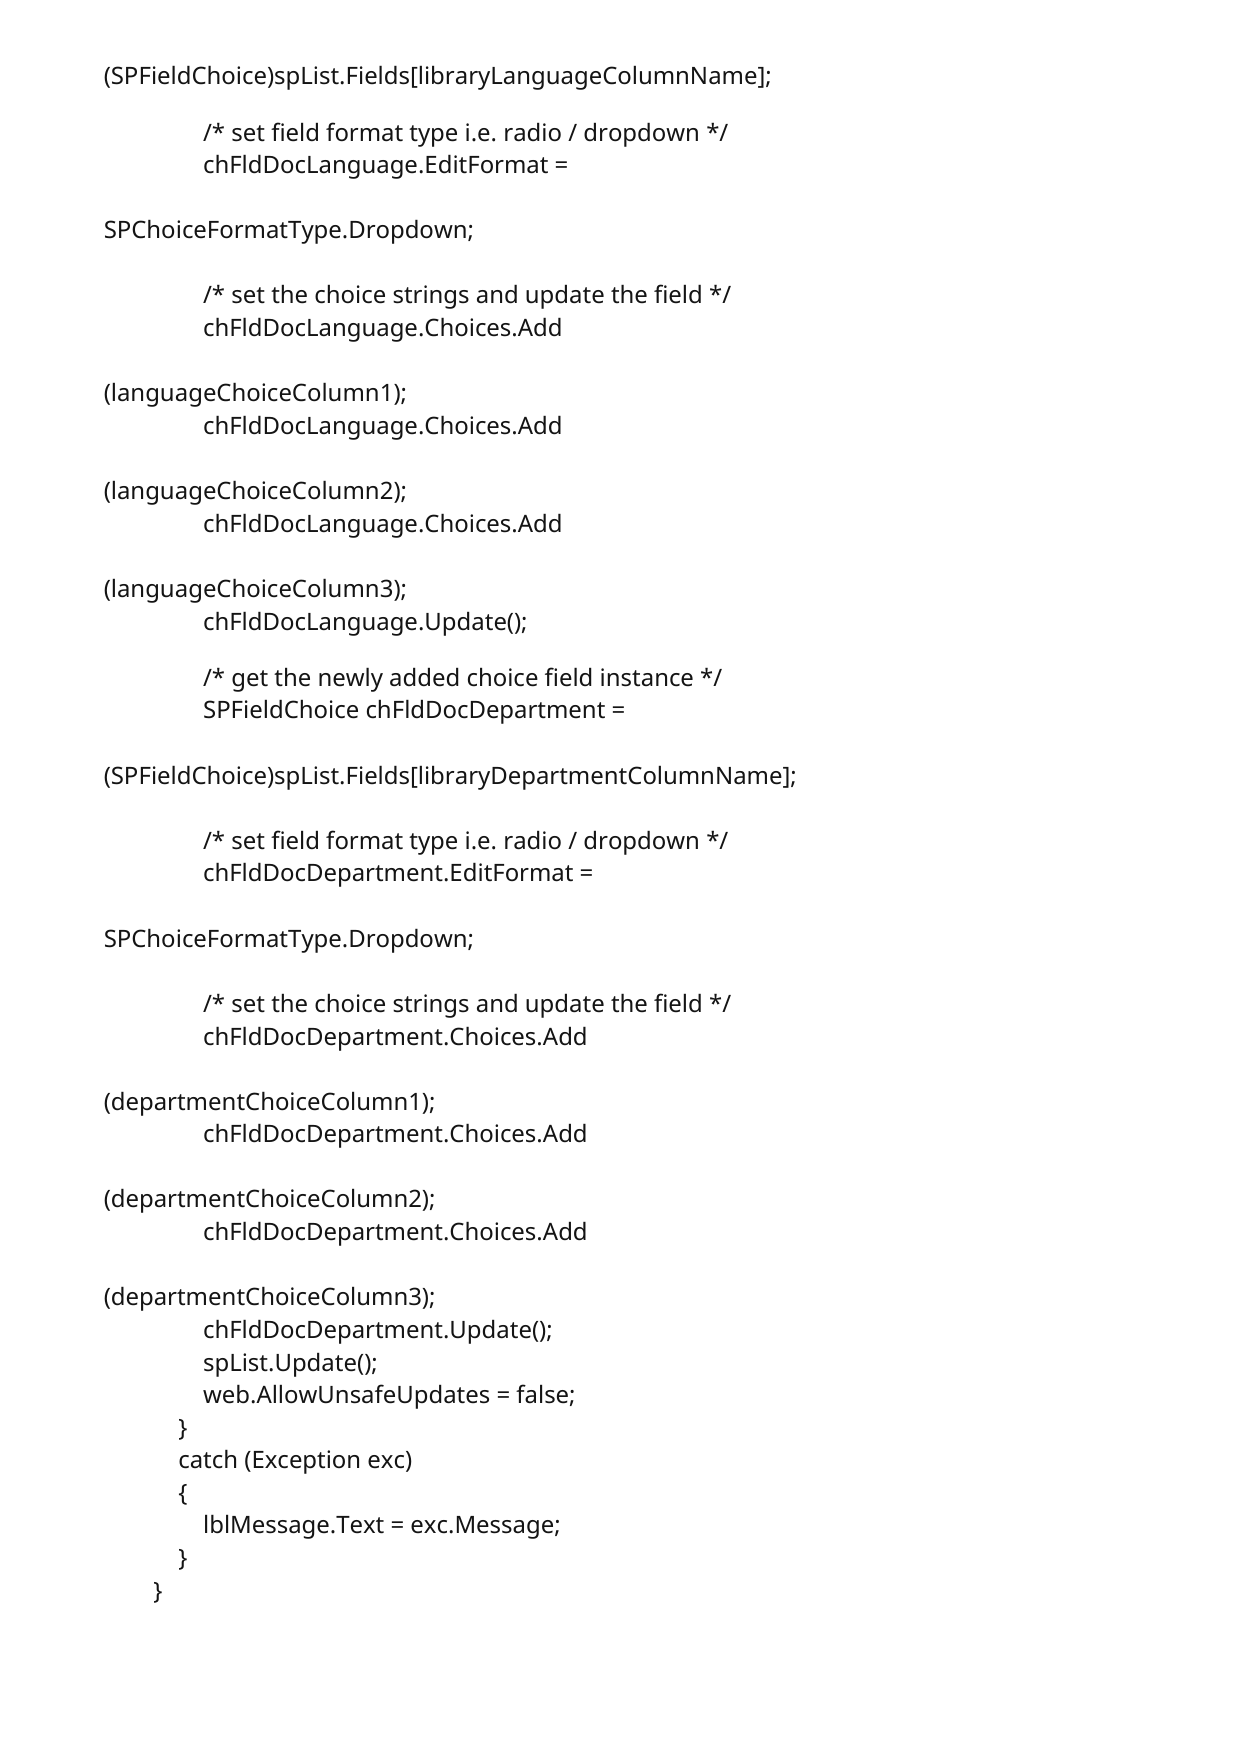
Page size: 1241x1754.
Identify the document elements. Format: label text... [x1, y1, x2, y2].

text (languageChoiceColumn2); [103, 474, 1137, 507]
text (languageChoiceColumn3); [103, 572, 1137, 604]
text lblMessage.Text = exc.Message; [103, 1508, 1137, 1541]
text catch (Exception exc) [103, 1443, 1137, 1476]
text /* set the choice strings and update the field */ [103, 987, 1137, 1019]
text } [103, 1411, 1137, 1443]
text SPChoiceFormatType.Dropdown; [103, 213, 1137, 246]
text /* set the choice strings and update the field */ [103, 278, 1137, 311]
text spList.Update(); [103, 1345, 1137, 1378]
text (SPFieldChoice)spList.Fields[libraryDepartmentColumnName]; [103, 758, 1137, 791]
text chFldDocLanguage.EditFormat = [103, 148, 1137, 181]
text /* set field format type i.e. radio / dropdown */ [103, 824, 1137, 856]
text chFldDocDepartment.EditFormat = [103, 856, 1137, 889]
text (SPFieldChoice)spList.Fields[libraryLanguageColumnName]; [103, 59, 1137, 92]
text /* get the newly added choice field instance */ [103, 661, 1137, 693]
text SPFieldChoice chFldDocDepartment = [103, 693, 1137, 726]
text } [103, 1573, 1137, 1606]
text (departmentChoiceColumn3); [103, 1280, 1137, 1313]
text SPChoiceFormatType.Dropdown; [103, 921, 1137, 954]
text /* set field format type i.e. radio / dropdown */ [103, 115, 1137, 148]
text (departmentChoiceColumn1); [103, 1084, 1137, 1117]
text chFldDocLanguage.Update(); [103, 604, 1137, 637]
text chFldDocLanguage.Choices.Add [103, 311, 1137, 343]
text } [103, 1541, 1137, 1573]
text (languageChoiceColumn1); [103, 376, 1137, 409]
text chFldDocDepartment.Update(); [103, 1313, 1137, 1345]
text chFldDocLanguage.Choices.Add [103, 507, 1137, 539]
text (departmentChoiceColumn2); [103, 1182, 1137, 1215]
text web.AllowUnsafeUpdates = false; [103, 1378, 1137, 1411]
text chFldDocLanguage.Choices.Add [103, 409, 1137, 441]
text chFldDocDepartment.Choices.Add [103, 1215, 1137, 1247]
text { [103, 1476, 1137, 1508]
text chFldDocDepartment.Choices.Add [103, 1117, 1137, 1150]
text chFldDocDepartment.Choices.Add [103, 1019, 1137, 1052]
